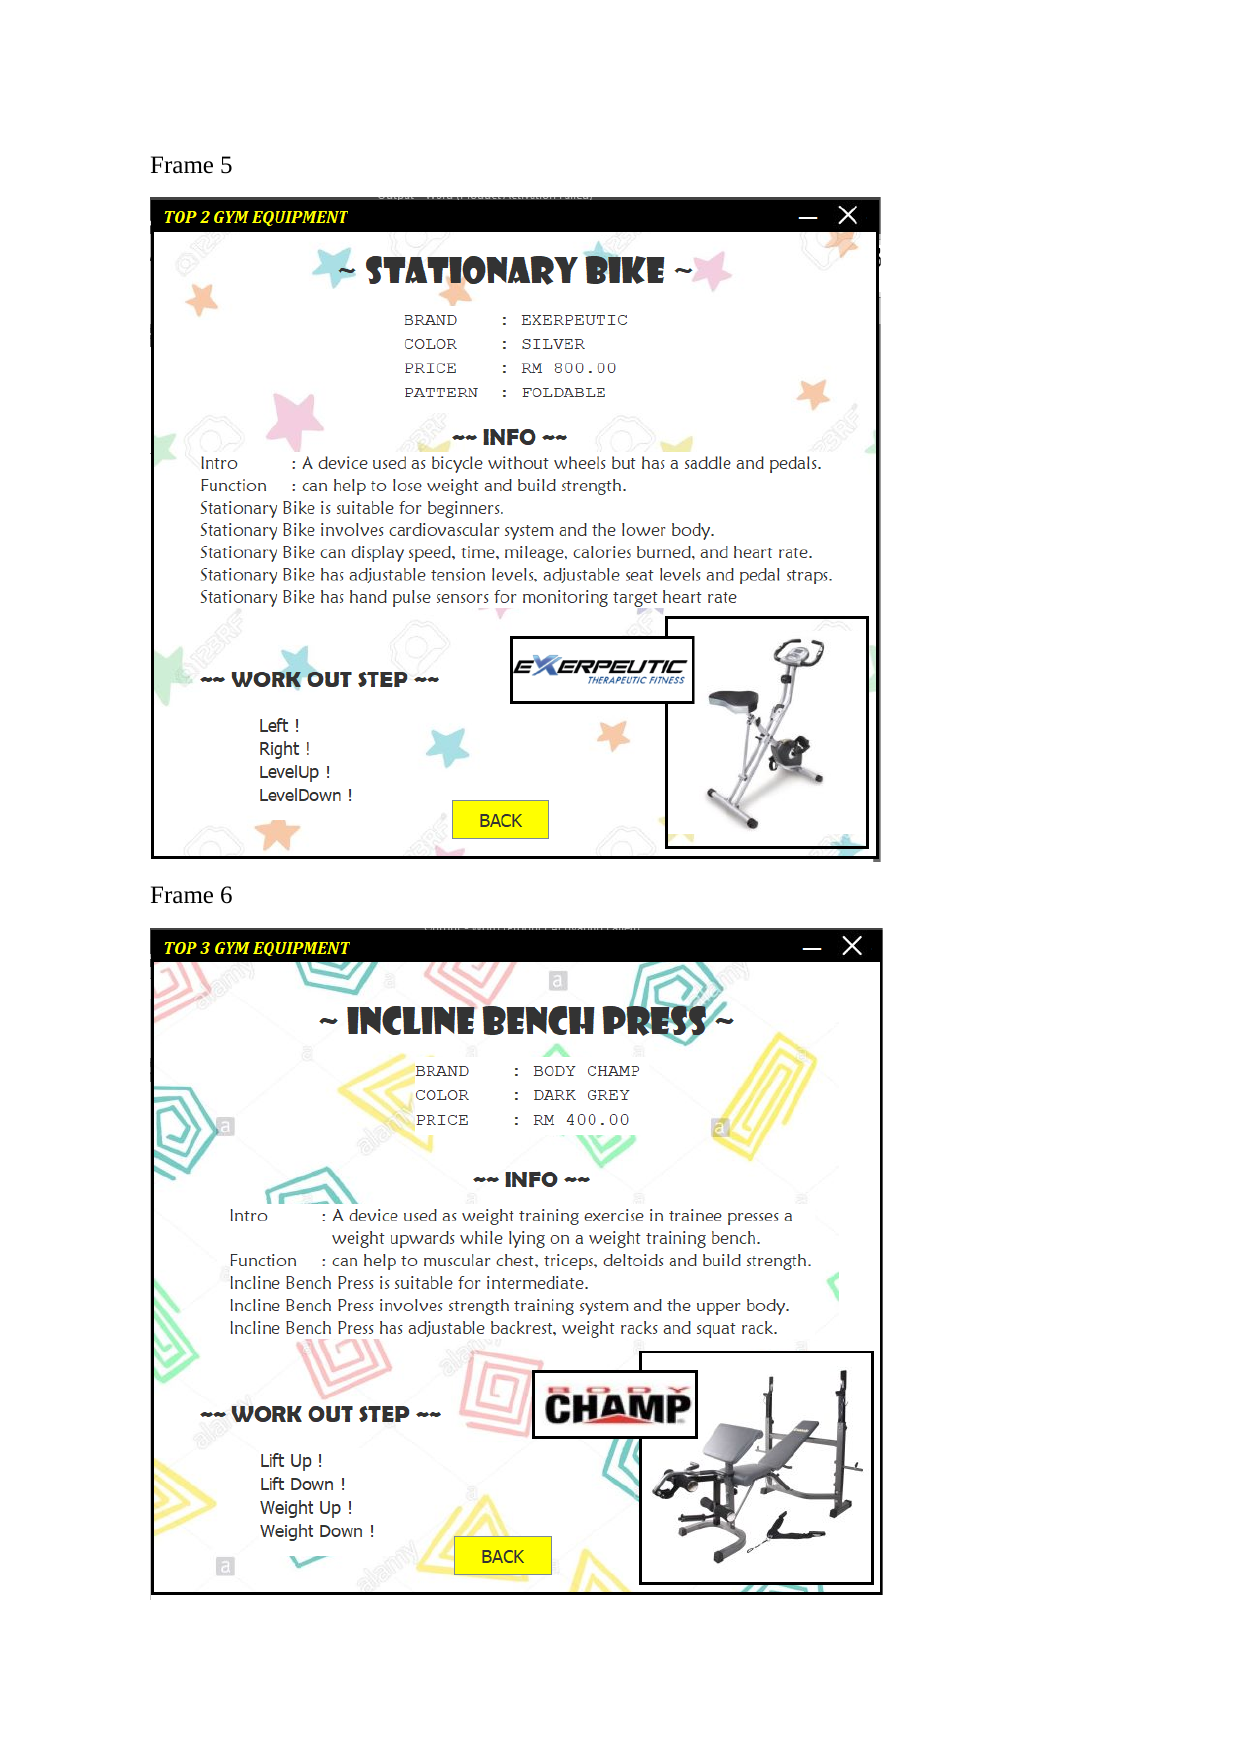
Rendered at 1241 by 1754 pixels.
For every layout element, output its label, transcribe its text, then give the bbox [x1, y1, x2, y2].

picture [150, 928, 883, 1600]
text Frame 6 [150, 881, 1090, 909]
text Frame 5 [150, 150, 1090, 179]
picture [150, 197, 881, 862]
